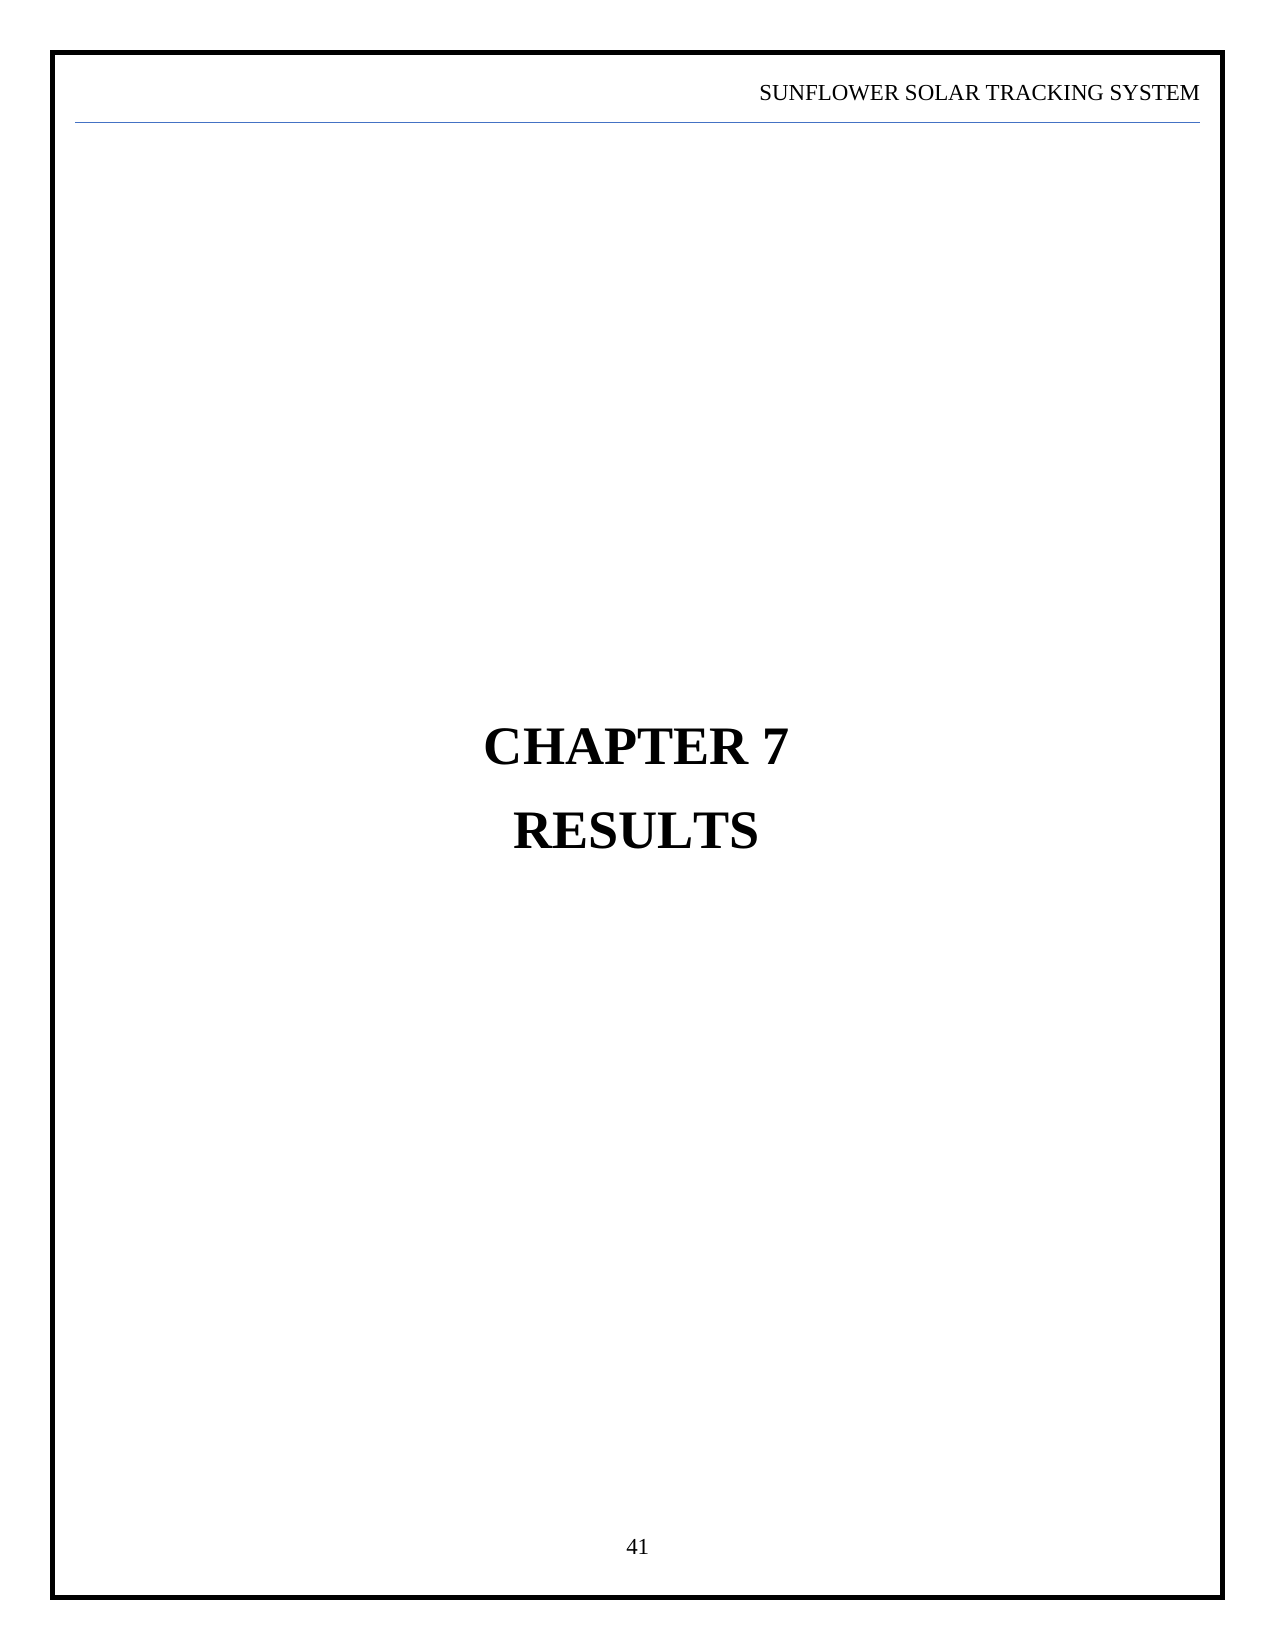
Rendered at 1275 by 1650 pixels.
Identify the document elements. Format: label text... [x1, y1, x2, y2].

subtitle CHAPTER 7 [452, 713, 820, 776]
subtitle RESULTS [452, 798, 820, 860]
